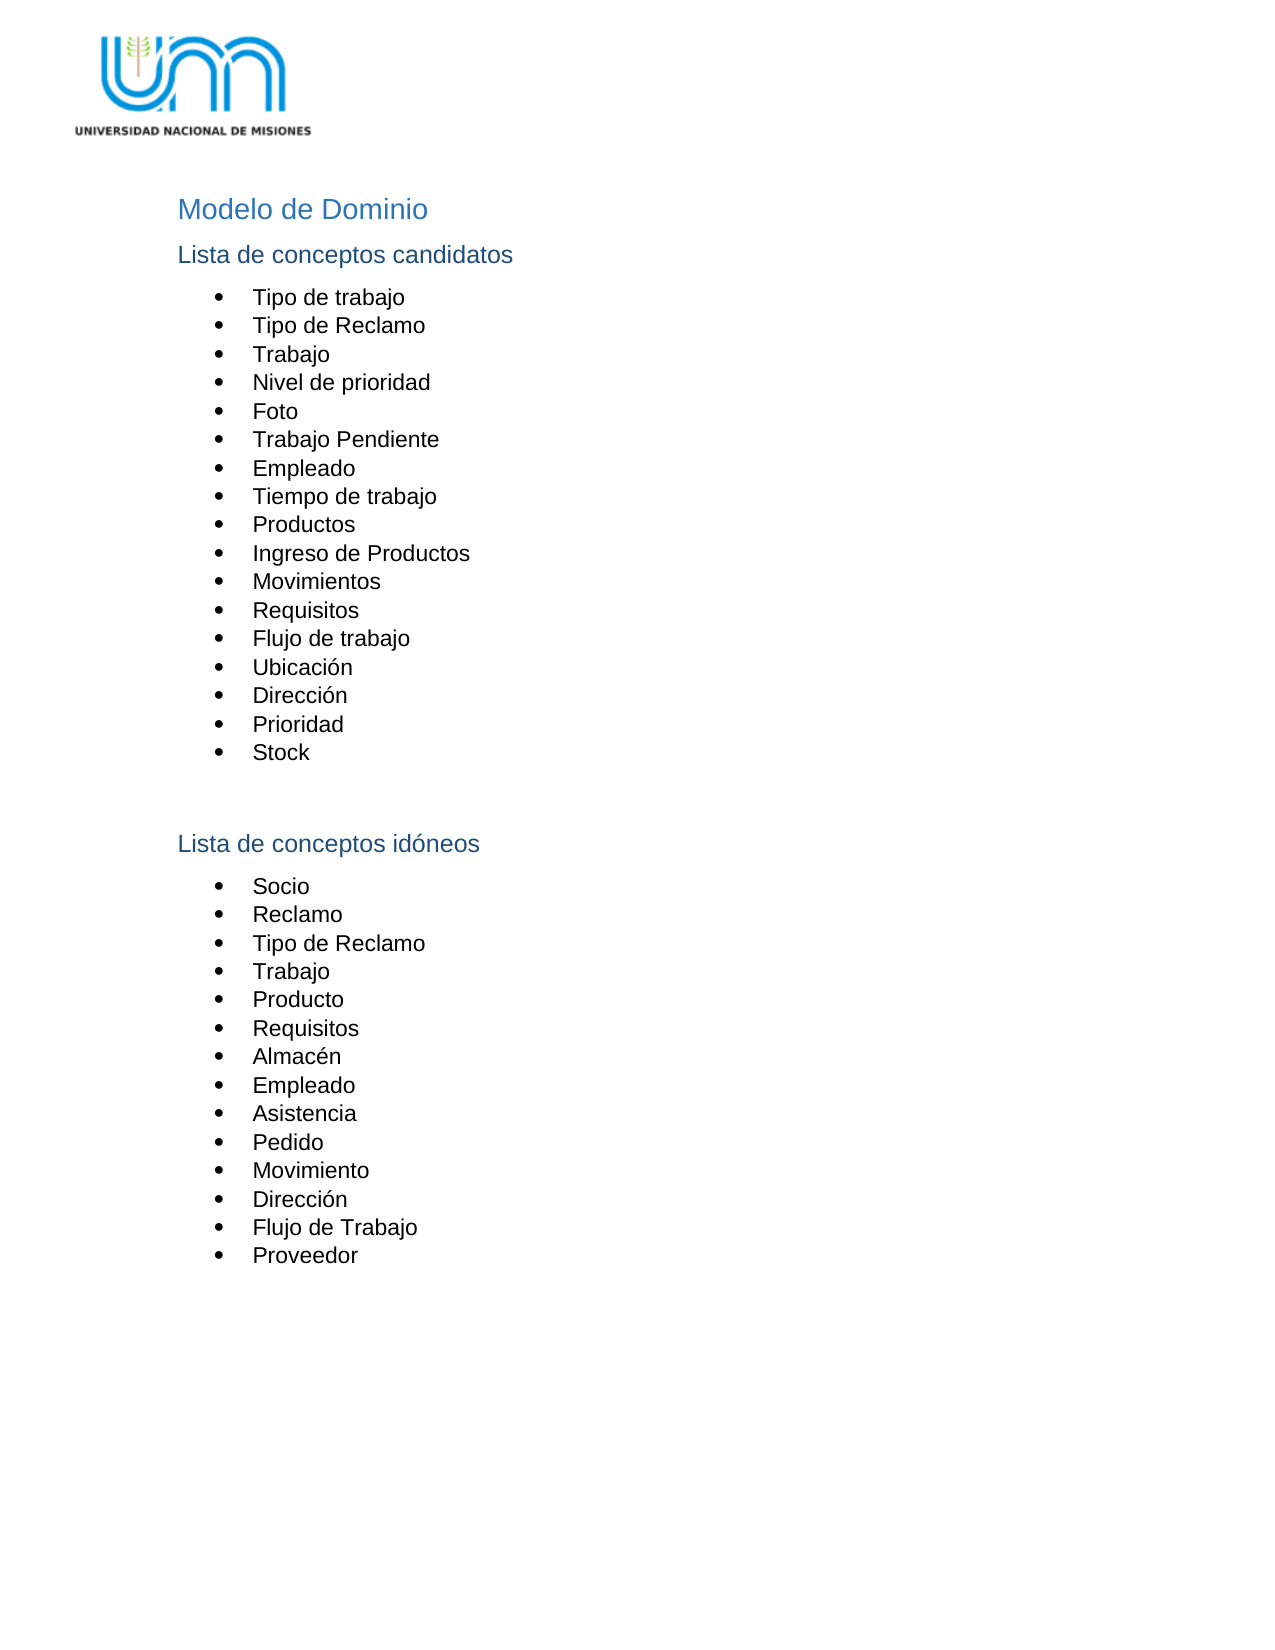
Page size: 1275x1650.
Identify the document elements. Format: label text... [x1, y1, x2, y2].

list Nivel de prioridad [215, 369, 1098, 396]
list Dirección [215, 682, 1098, 708]
list Proveedor [215, 1242, 1098, 1269]
subtitle Lista de conceptos idóneos [177, 829, 1098, 858]
list Flujo de trabajo [215, 625, 1098, 652]
list Tipo de Reclamo [215, 929, 1098, 956]
list Requisitos [215, 1015, 1098, 1041]
list Trabajo Pendiente [215, 426, 1098, 452]
list Movimiento [215, 1157, 1098, 1183]
list Foto [215, 398, 1098, 424]
list Flujo de Trabajo [215, 1214, 1098, 1240]
list Trabajo [215, 958, 1098, 984]
list Empleado [215, 454, 1098, 481]
list Dirección [215, 1186, 1098, 1212]
subtitle Modelo de Dominio [177, 192, 1098, 225]
list Reclamo [215, 901, 1098, 927]
list Movimientos [215, 568, 1098, 595]
picture [65, 32, 322, 138]
list Ubicación [215, 654, 1098, 680]
list Requisitos [215, 597, 1098, 623]
list Pedido [215, 1129, 1098, 1155]
list Trabajo [215, 341, 1098, 367]
list Almacén [215, 1043, 1098, 1070]
list Empleado [215, 1072, 1098, 1098]
list Ingreso de Productos [215, 540, 1098, 566]
list Tipo de trabajo [215, 284, 1098, 310]
list Asistencia [215, 1100, 1098, 1127]
list Stock [215, 739, 1098, 765]
list Prioridad [215, 711, 1098, 737]
list Productos [215, 511, 1098, 538]
list Producto [215, 986, 1098, 1013]
list Tiempo de trabajo [215, 483, 1098, 509]
subtitle Lista de conceptos candidatos [177, 240, 1098, 269]
list Socio [215, 873, 1098, 899]
list Tipo de Reclamo [215, 312, 1098, 339]
